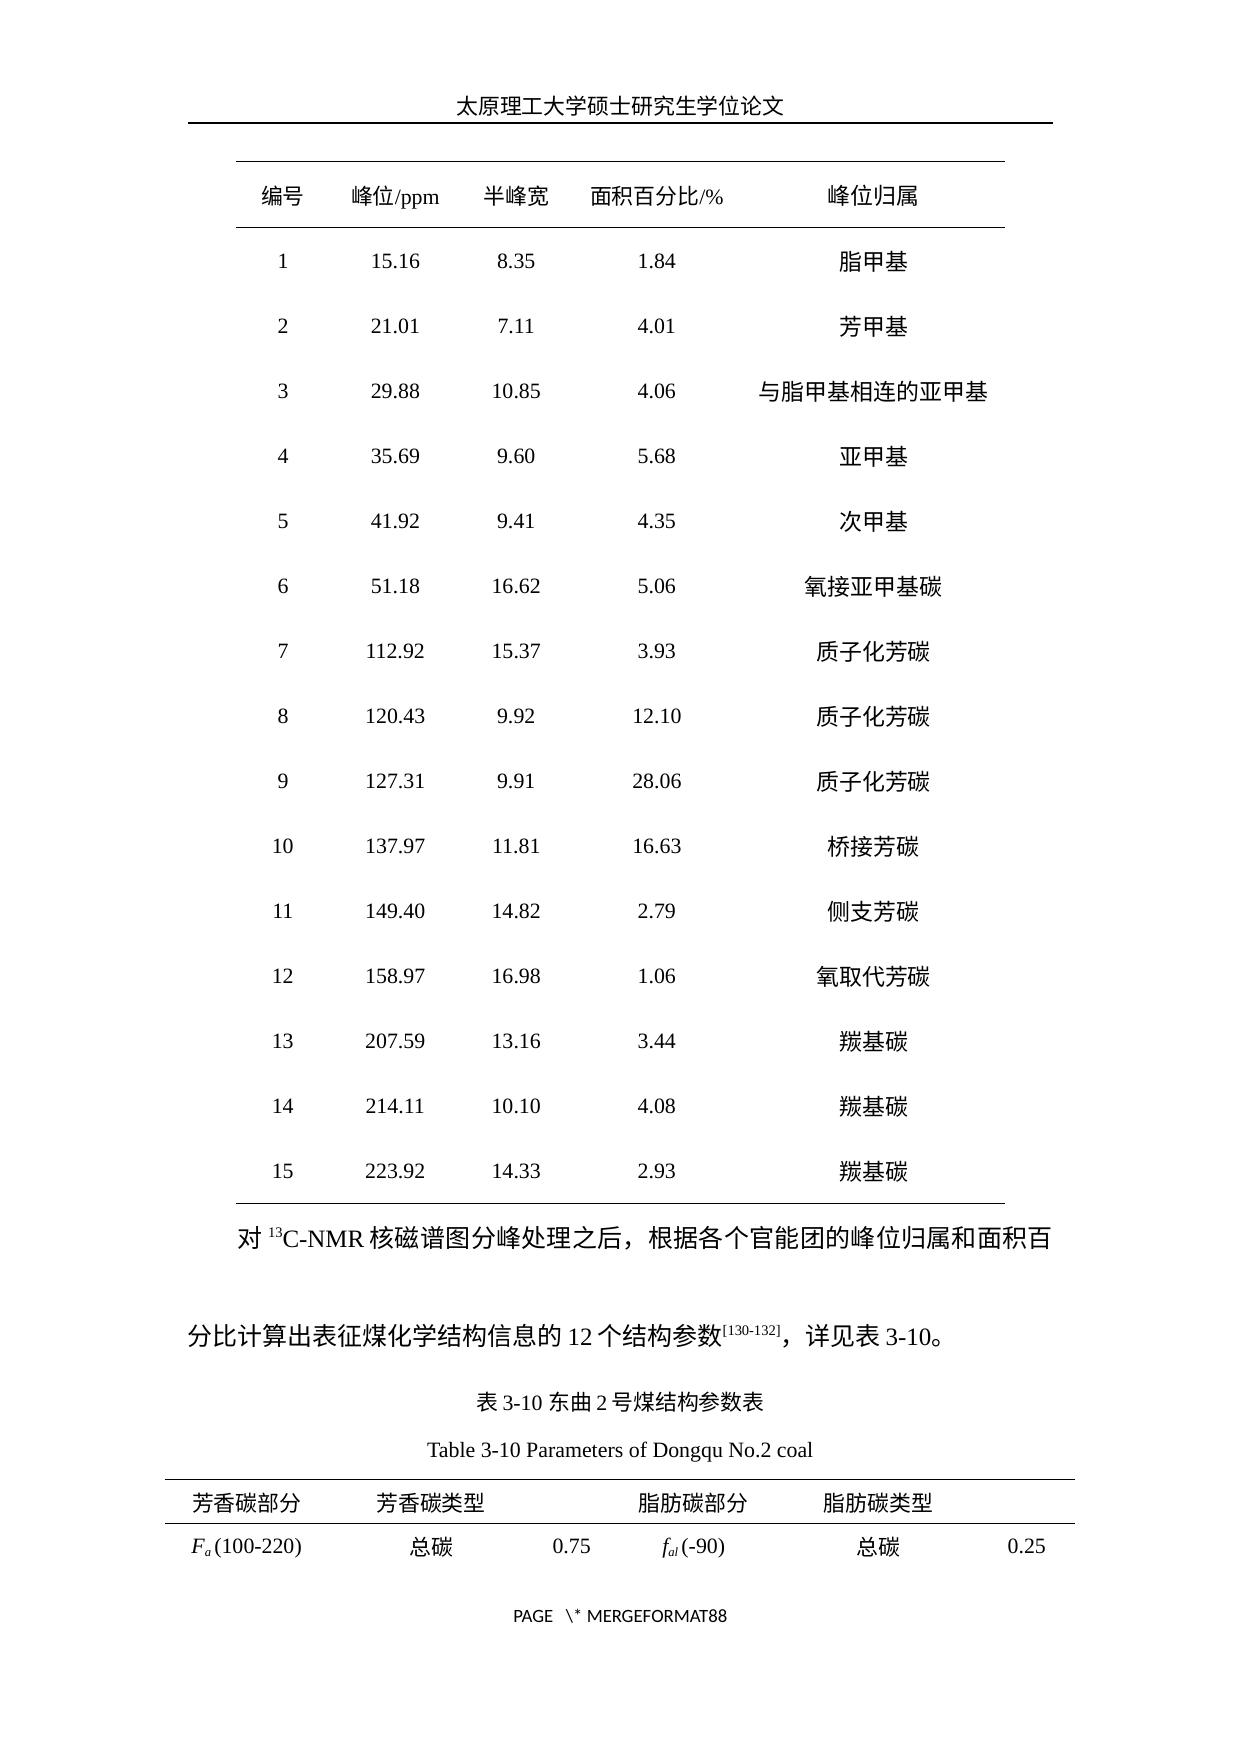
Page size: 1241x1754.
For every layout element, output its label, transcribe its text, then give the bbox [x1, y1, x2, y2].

table_cell 质子化芳碳 [742, 618, 1004, 683]
table_cell 桥接芳碳 [742, 813, 1004, 878]
table_cell 15.16 [330, 228, 461, 293]
table_cell 14.82 [461, 878, 571, 943]
table_header 面积百分比/% [571, 162, 742, 227]
table_cell 2.79 [571, 878, 742, 943]
table_cell 4 [236, 423, 329, 488]
table_cell 9.60 [461, 423, 571, 488]
table_cell 223.92 [330, 1138, 461, 1203]
table_header 峰位归属 [742, 162, 1004, 227]
table_header [534, 1480, 609, 1523]
table_cell 35.69 [330, 423, 461, 488]
table_cell 207.59 [330, 1008, 461, 1073]
table_cell 13 [236, 1008, 329, 1073]
table_header 脂肪碳类型 [778, 1480, 978, 1523]
table_cell 羰基碳 [742, 1138, 1004, 1203]
text 对13C-NMR核磁谱图分峰处理之后，根据各个官能团的峰位归属和面积百分比计算出表征煤化学结构信息的12个结构参数[130-132]，详见表3-10。 [187, 1204, 1053, 1367]
table_cell 120.43 [330, 683, 461, 748]
table_cell 2 [236, 293, 329, 358]
table_cell 158.97 [330, 943, 461, 1008]
table_cell 112.92 [330, 618, 461, 683]
table_cell 12.10 [571, 683, 742, 748]
table_cell 214.11 [330, 1073, 461, 1138]
text 表3-10 东曲2号煤结构参数表 [187, 1385, 1053, 1417]
table_cell Fa (100-220) [165, 1524, 328, 1568]
table_cell 4.01 [571, 293, 742, 358]
table_cell 9.91 [461, 748, 571, 813]
table_cell 10.10 [461, 1073, 571, 1138]
table_cell 5.68 [571, 423, 742, 488]
table_cell 11 [236, 878, 329, 943]
table_cell 总碳 [778, 1524, 978, 1568]
table_cell 12 [236, 943, 329, 1008]
table_cell 5.06 [571, 553, 742, 618]
table_cell 1.84 [571, 228, 742, 293]
table_cell 与脂甲基相连的亚甲基 [742, 358, 1004, 423]
table_cell 10 [236, 813, 329, 878]
table_header 芳香碳类型 [328, 1480, 534, 1523]
text Table 3-10 Parameters of Dongqu No.2 coal [187, 1433, 1053, 1466]
table_cell 3 [236, 358, 329, 423]
table_cell 28.06 [571, 748, 742, 813]
table_cell 芳甲基 [742, 293, 1004, 358]
table_cell 41.92 [330, 488, 461, 553]
table_header 编号 [236, 162, 329, 227]
table_cell 3.44 [571, 1008, 742, 1073]
table_cell 次甲基 [742, 488, 1004, 553]
table_header 脂肪碳部分 [609, 1480, 778, 1523]
table_cell 13.16 [461, 1008, 571, 1073]
table_cell 15.37 [461, 618, 571, 683]
table_cell 16.62 [461, 553, 571, 618]
table_cell 8 [236, 683, 329, 748]
table_cell 11.81 [461, 813, 571, 878]
table_header 半峰宽 [461, 162, 571, 227]
table_cell 149.40 [330, 878, 461, 943]
table_cell 4.08 [571, 1073, 742, 1138]
table_cell 总碳 [328, 1524, 534, 1568]
table_cell 1 [236, 228, 329, 293]
table_cell 侧支芳碳 [742, 878, 1004, 943]
table_cell 10.85 [461, 358, 571, 423]
table_header [978, 1480, 1075, 1523]
table_cell 127.31 [330, 748, 461, 813]
table_cell 9.92 [461, 683, 571, 748]
table_cell 137.97 [330, 813, 461, 878]
table_cell 氧取代芳碳 [742, 943, 1004, 1008]
table_cell 0.25 [978, 1524, 1075, 1568]
table_cell 羰基碳 [742, 1008, 1004, 1073]
table_cell 脂甲基 [742, 228, 1004, 293]
table_cell 羰基碳 [742, 1073, 1004, 1138]
table_cell 5 [236, 488, 329, 553]
table_cell 7.11 [461, 293, 571, 358]
table_cell 0.75 [534, 1524, 609, 1568]
table_cell 51.18 [330, 553, 461, 618]
table_cell 16.63 [571, 813, 742, 878]
table_cell 3.93 [571, 618, 742, 683]
table_cell 15 [236, 1138, 329, 1203]
table_cell 9.41 [461, 488, 571, 553]
table_cell 14.33 [461, 1138, 571, 1203]
table_cell 29.88 [330, 358, 461, 423]
table_cell 氧接亚甲基碳 [742, 553, 1004, 618]
table_cell 14 [236, 1073, 329, 1138]
table_cell 2.93 [571, 1138, 742, 1203]
table_cell 21.01 [330, 293, 461, 358]
table_cell 4.06 [571, 358, 742, 423]
table_cell 质子化芳碳 [742, 748, 1004, 813]
table_cell 4.35 [571, 488, 742, 553]
table_cell 质子化芳碳 [742, 683, 1004, 748]
table_cell 6 [236, 553, 329, 618]
table_header 峰位/ppm [330, 162, 461, 227]
table_cell 1.06 [571, 943, 742, 1008]
table_cell 16.98 [461, 943, 571, 1008]
table_cell fal (-90) [609, 1524, 778, 1568]
table_cell 8.35 [461, 228, 571, 293]
table_cell 7 [236, 618, 329, 683]
table_header 芳香碳部分 [165, 1480, 328, 1523]
table_cell 亚甲基 [742, 423, 1004, 488]
table_cell 9 [236, 748, 329, 813]
